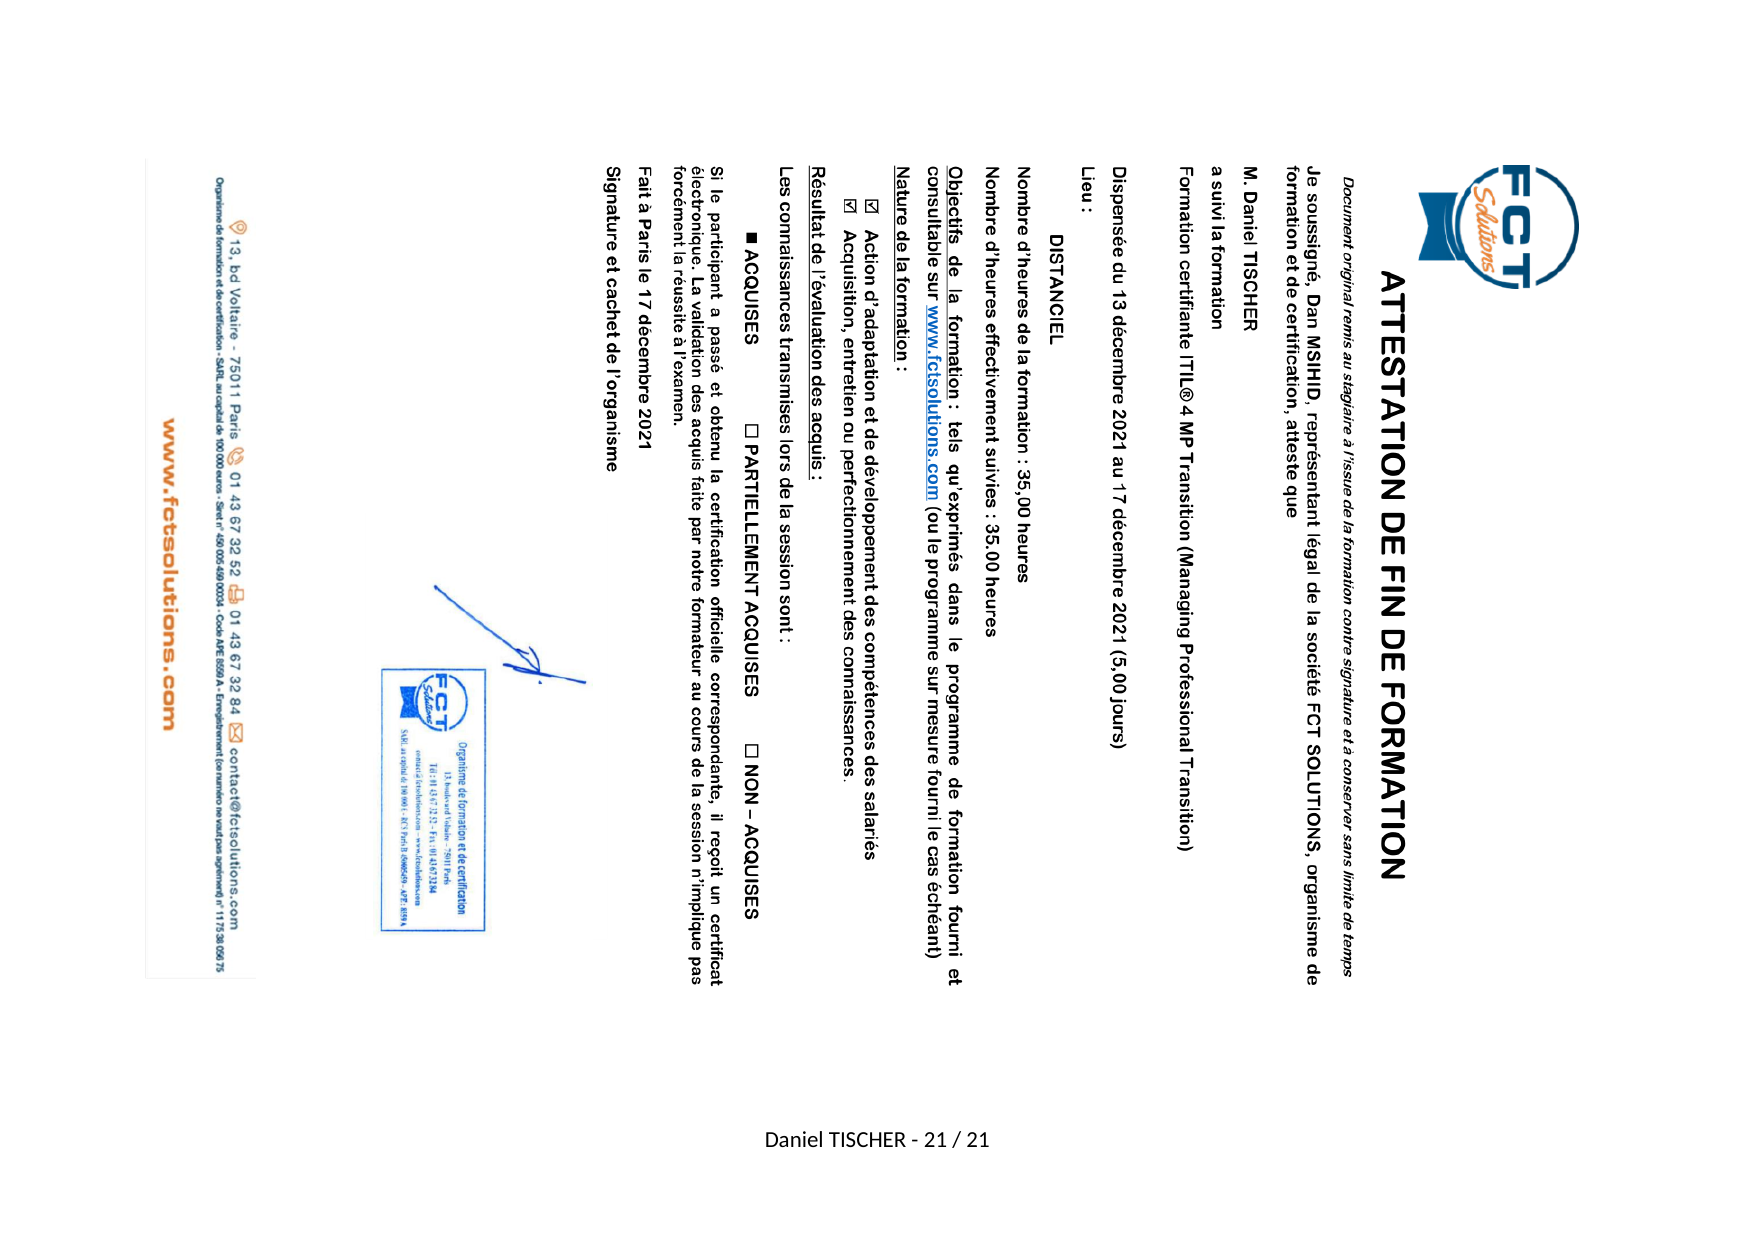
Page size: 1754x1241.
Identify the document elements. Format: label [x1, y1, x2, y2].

picture [132, 75, 1622, 1092]
